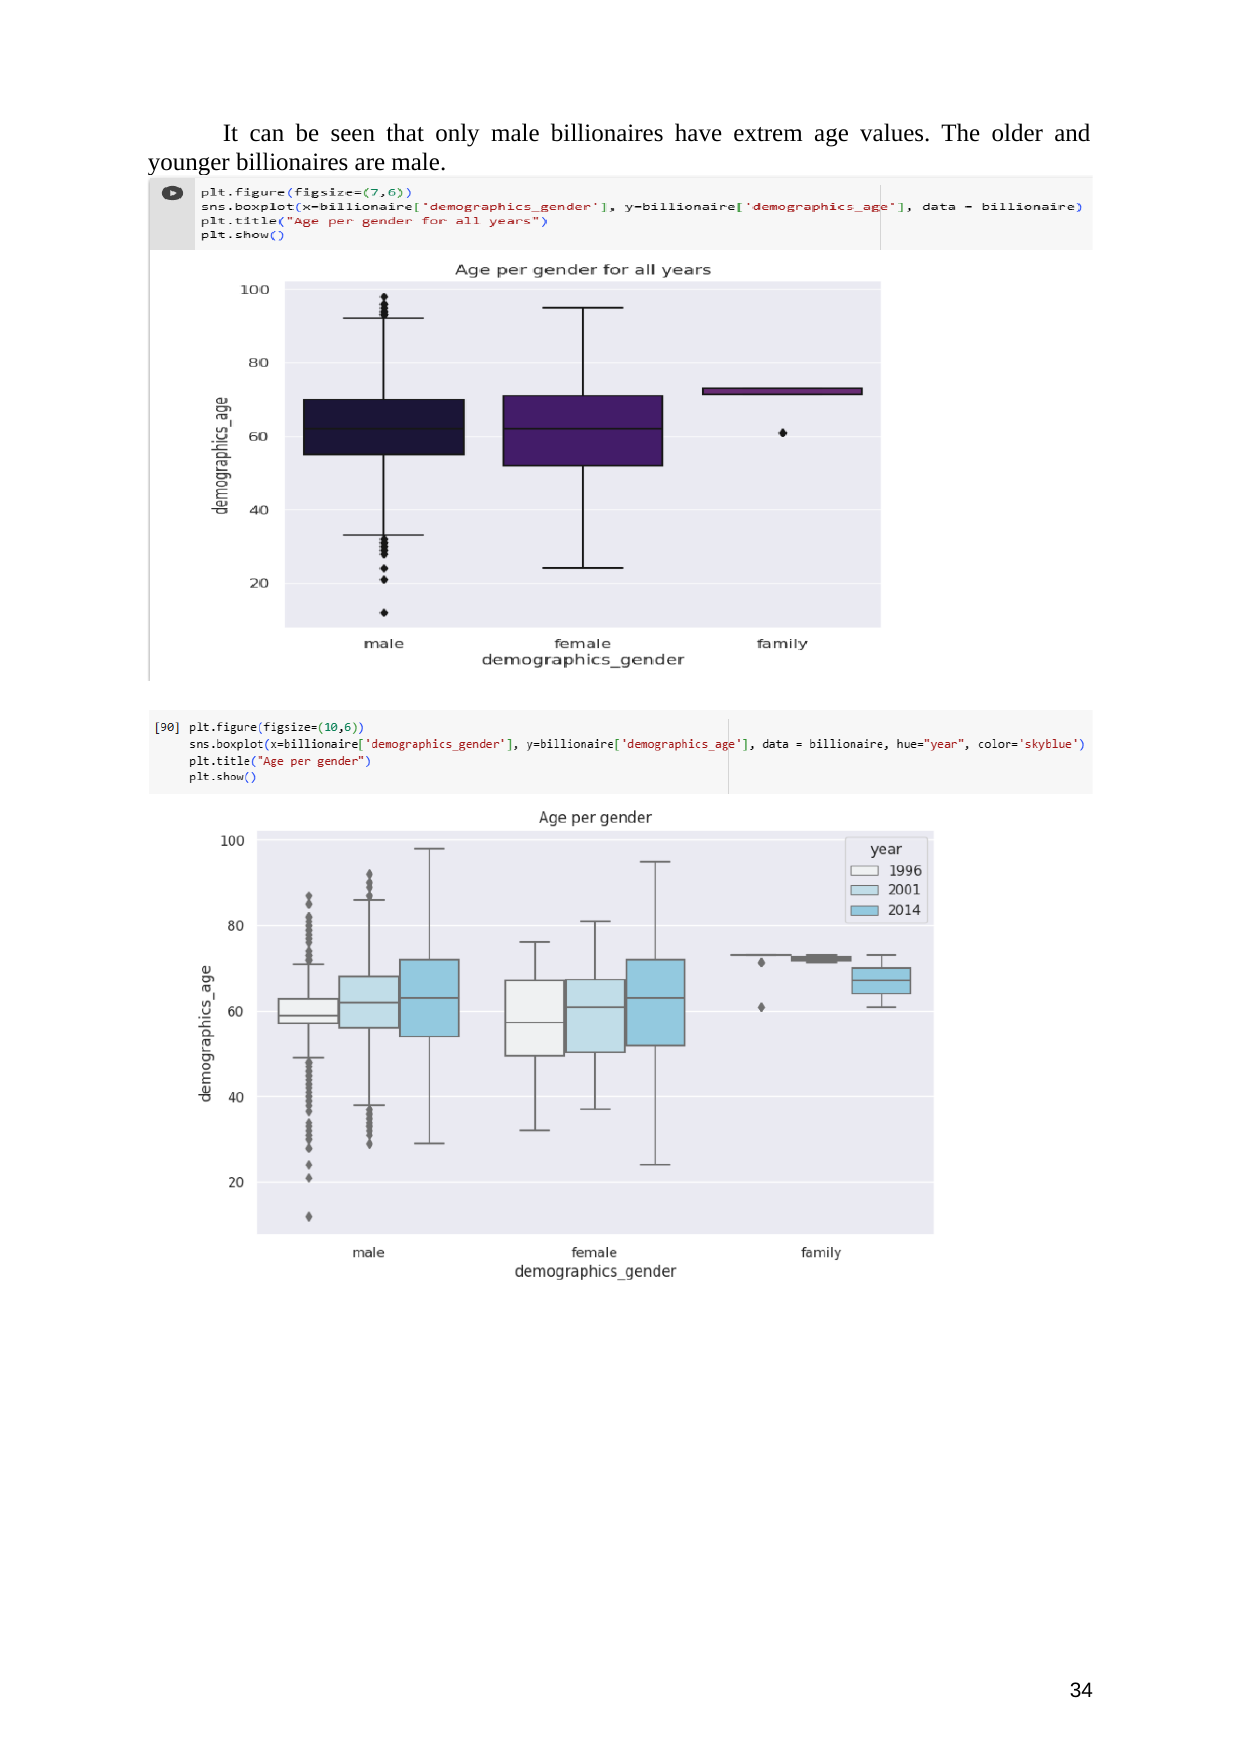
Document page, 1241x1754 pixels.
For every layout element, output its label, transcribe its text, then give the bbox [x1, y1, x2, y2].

picture [147, 175, 1093, 681]
text It can be seen that only male billionaires have extrem age values. The older and younger billionaires are male. [148, 118, 1092, 175]
picture [147, 709, 1093, 1294]
